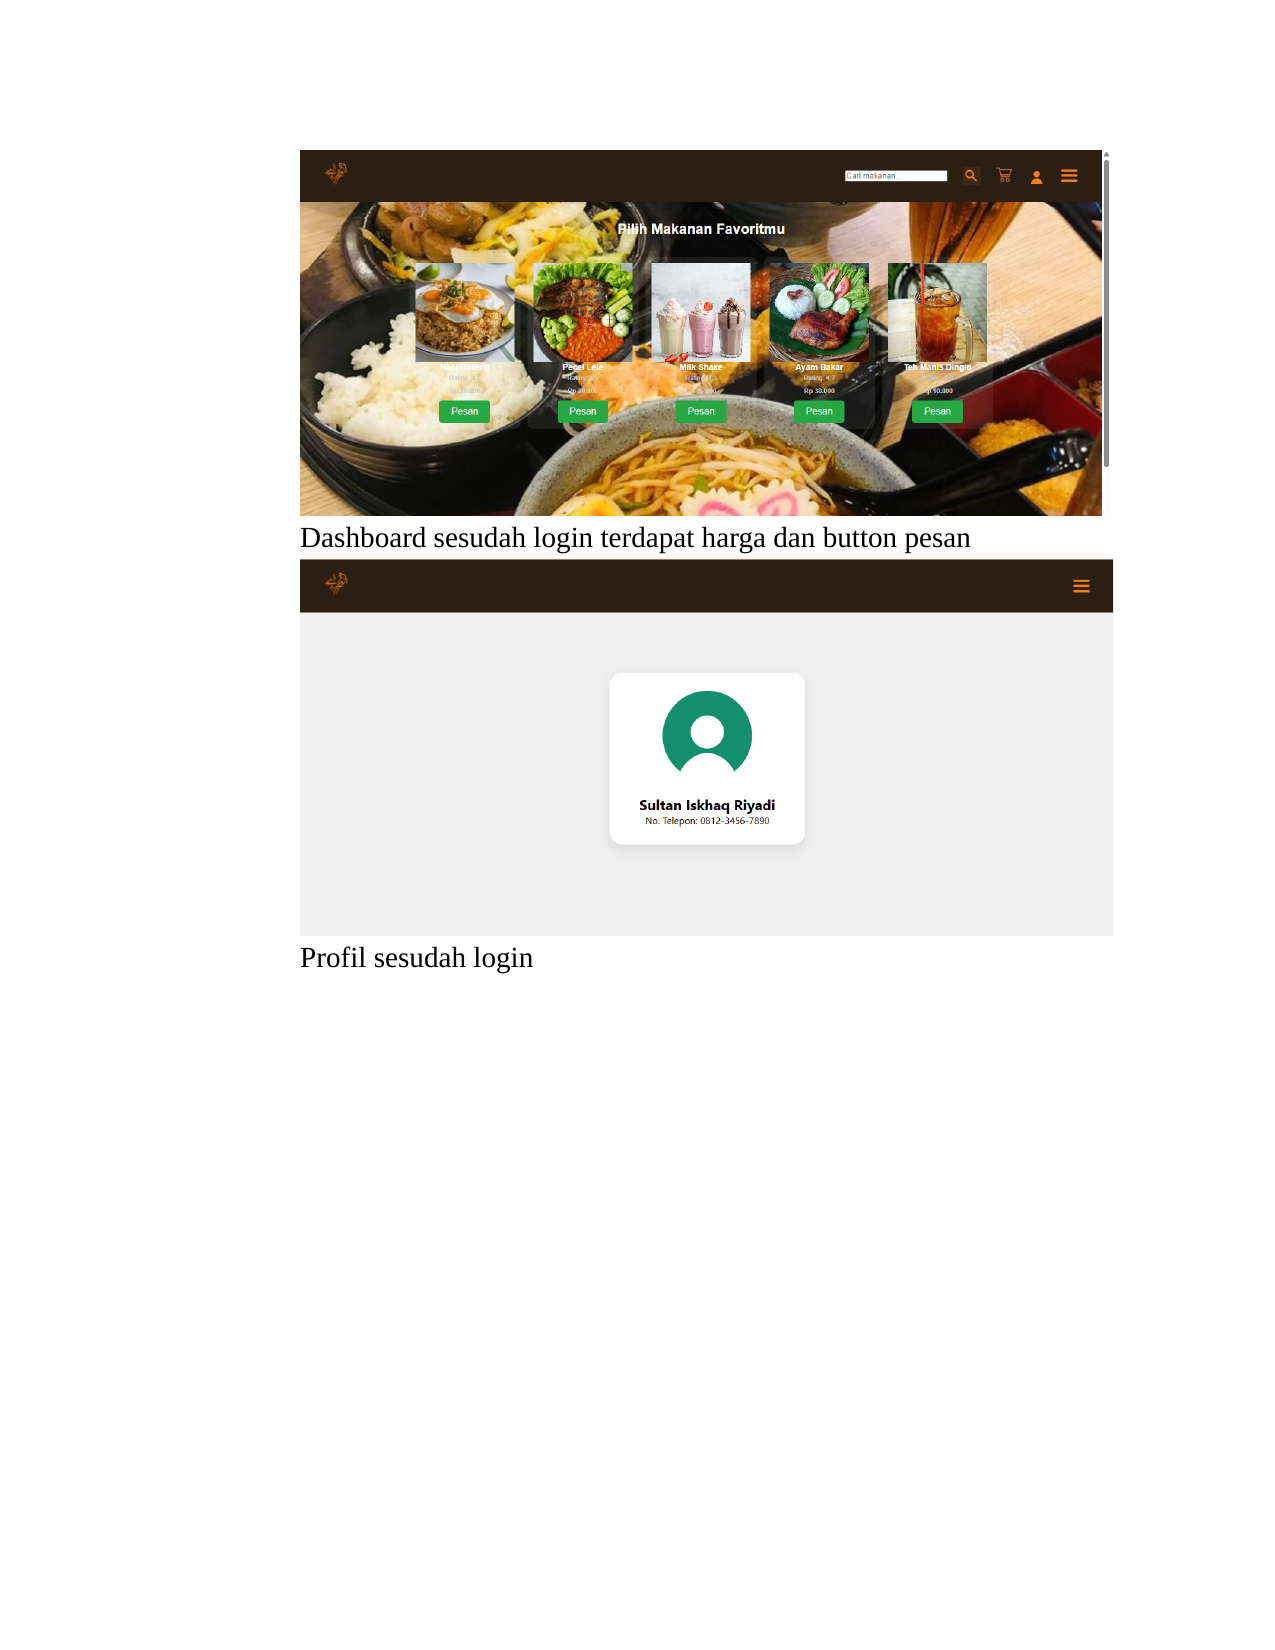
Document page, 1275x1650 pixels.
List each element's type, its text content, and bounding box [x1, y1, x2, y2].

picture [300, 558, 1114, 936]
picture [300, 150, 1109, 516]
list Dashboard sesudah login terdapat harga dan button pesan [300, 520, 1125, 554]
list Profil sesudah login [300, 940, 1125, 973]
